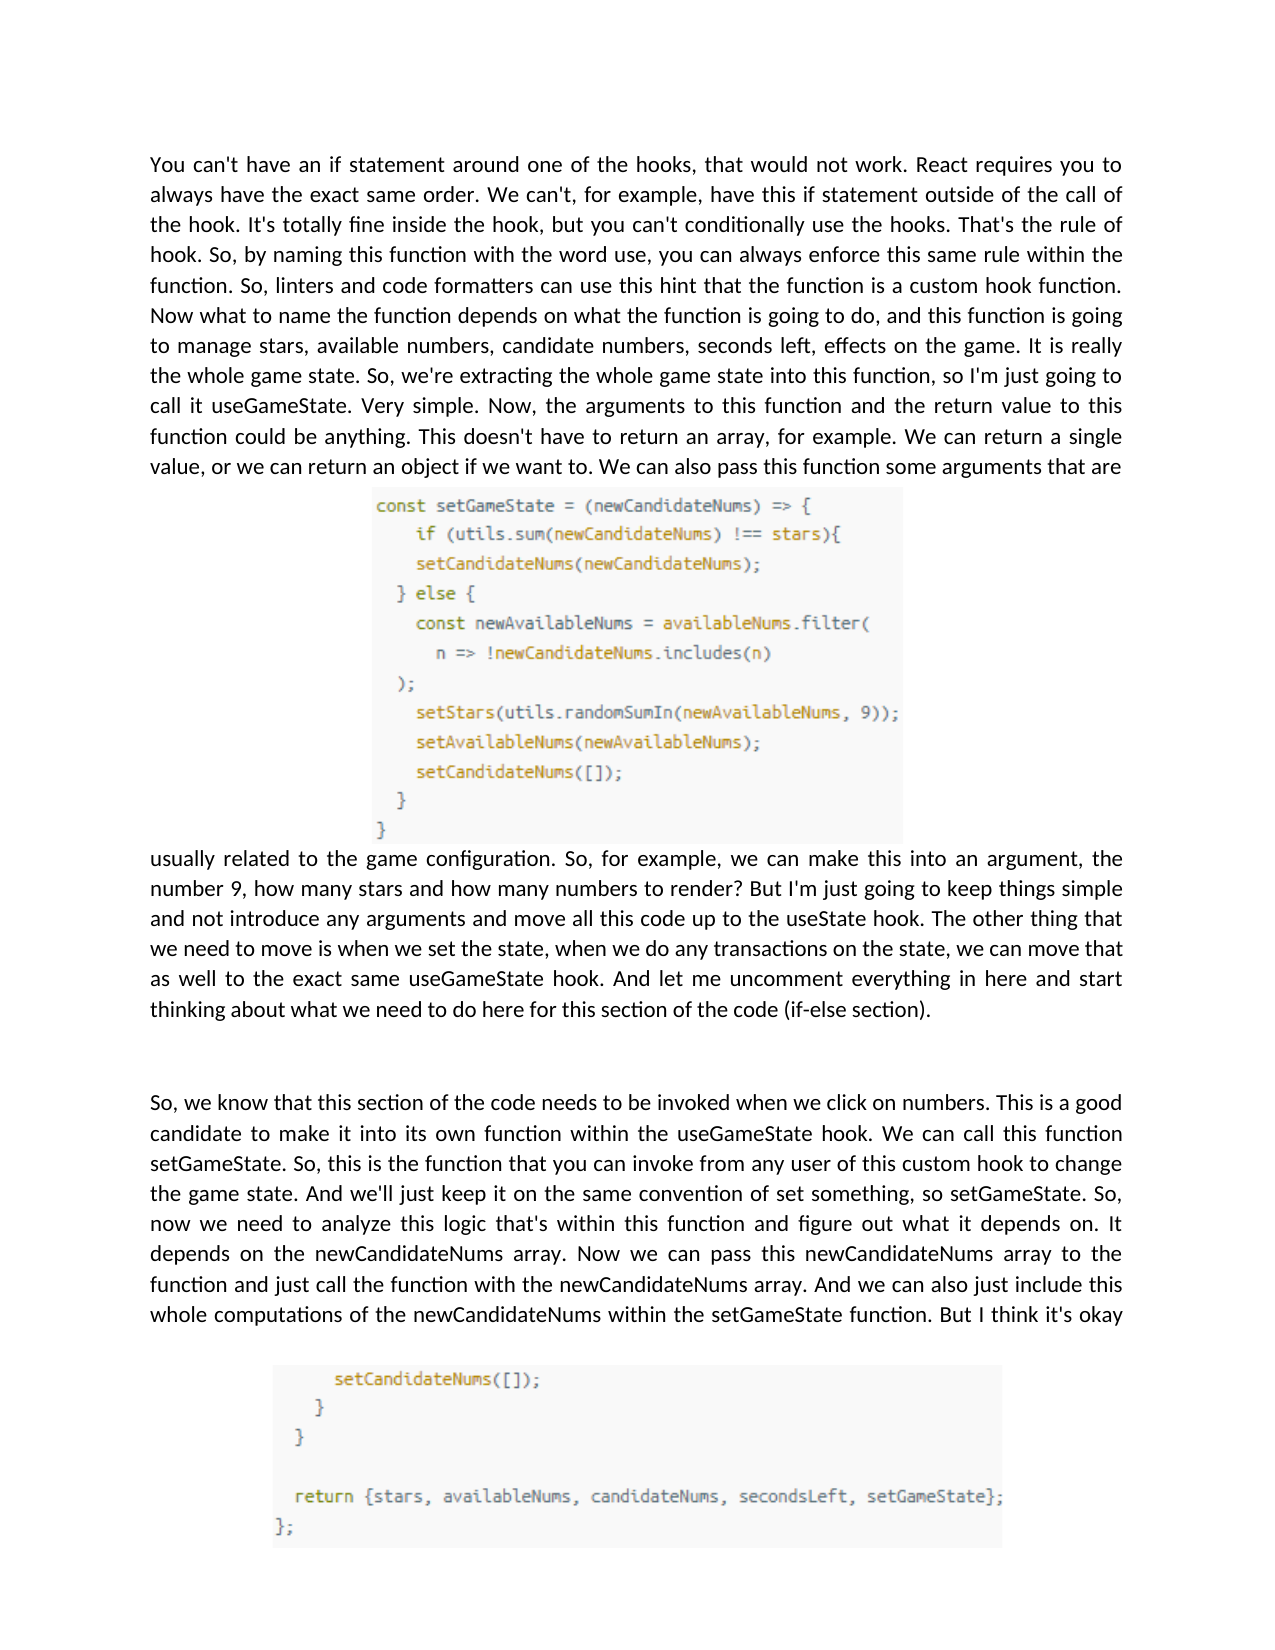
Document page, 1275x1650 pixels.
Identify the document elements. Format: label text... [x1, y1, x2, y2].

picture [272, 1365, 1003, 1548]
text You can't have an if statement around one of the hooks, that would not work. React requires you to always have the exact same order. We can't, for example, have this if statement outside of the call of the hook. It's totally fine inside the hook, but you can't conditionally use the hooks. That's the rule of hook. So, by naming this function with the word use, you can always enforce this same rule within the function. So, linters and code formatters can use this hint that the function is a custom hook function. Now what to name the function depends on what the function is going to do, and this function is going to manage stars, available numbers, candidate numbers, seconds left, effects on the game. It is really the whole game state. So, we're extracting the whole game state into this function, so I'm just going to call it useGameState. Very simple. Now, the arguments to this function and the return value to this function could be anything. This doesn't have to return an array, for example. We can return a single value, or we can return an object if we want to. We can also pass this function some arguments that are usually related to the game configuration. So, for example, we can make this into an argument, the number 9, how many stars and how many numbers to render? But I'm just going to keep things simple and not introduce any arguments and move all this code up to the useState hook. The other thing that we need to move is when we set the state, when we do any transactions on the state, we can move that as well to the exact same useGameState hook. And let me uncomment everything in here and start thinking about what we need to do here for this section of the code (if-else section). [150, 150, 1125, 1023]
picture [371, 487, 904, 844]
